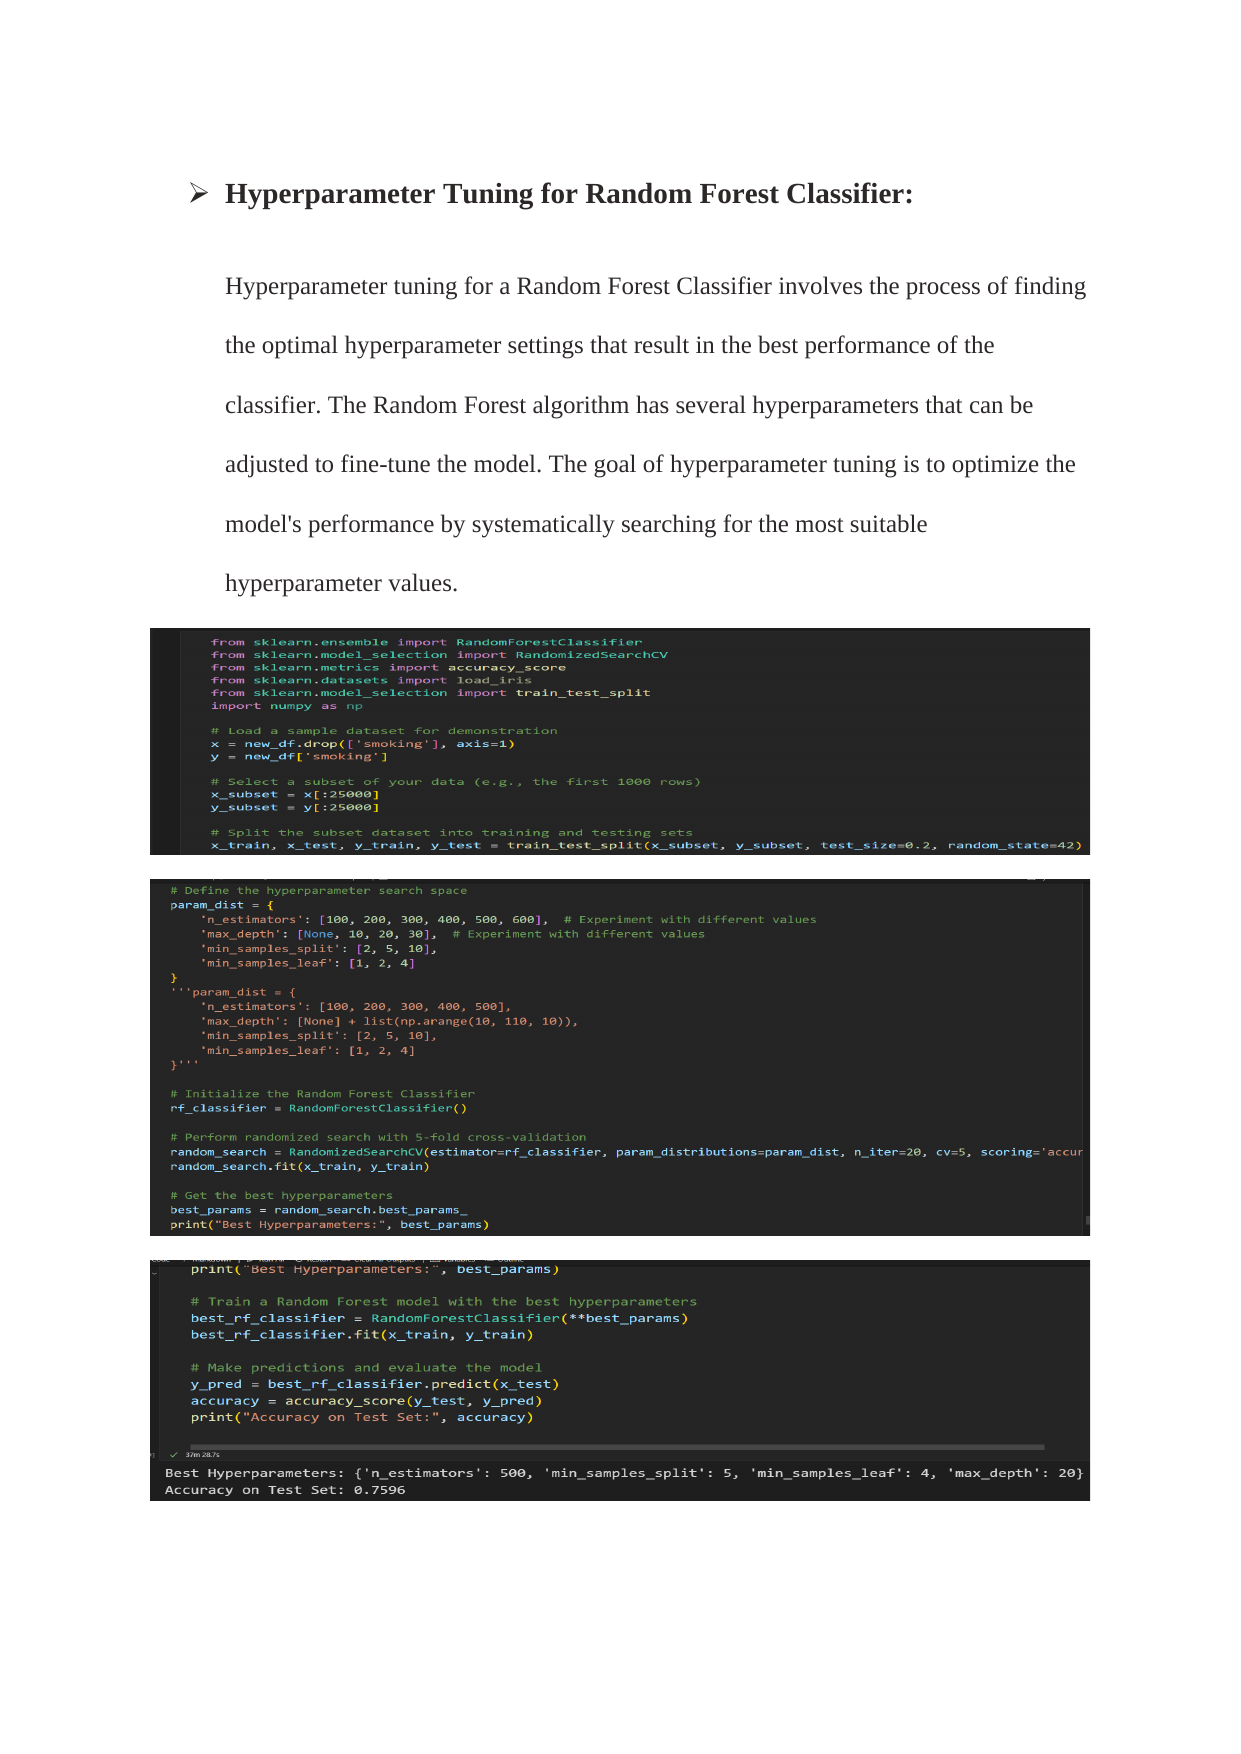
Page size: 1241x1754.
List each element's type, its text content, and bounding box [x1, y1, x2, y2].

subtitle Hyperparameter Tuning for Random Forest Classifier: [187, 150, 1090, 209]
subtitle Hyperparameter tuning for a Random Forest Classifier involves the process of finding the optimal hyperparameter settings that result in the best performance of the classifier. The Random Forest algorithm has several hyperparameters that can be adjusted to fine-tune the model. The goal of hyperparameter tuning is to optimize the model's performance by systematically searching for the most suitable hyperparameter values. [225, 241, 1090, 597]
picture [150, 879, 1091, 1236]
picture [150, 628, 1091, 855]
picture [150, 1260, 1091, 1501]
